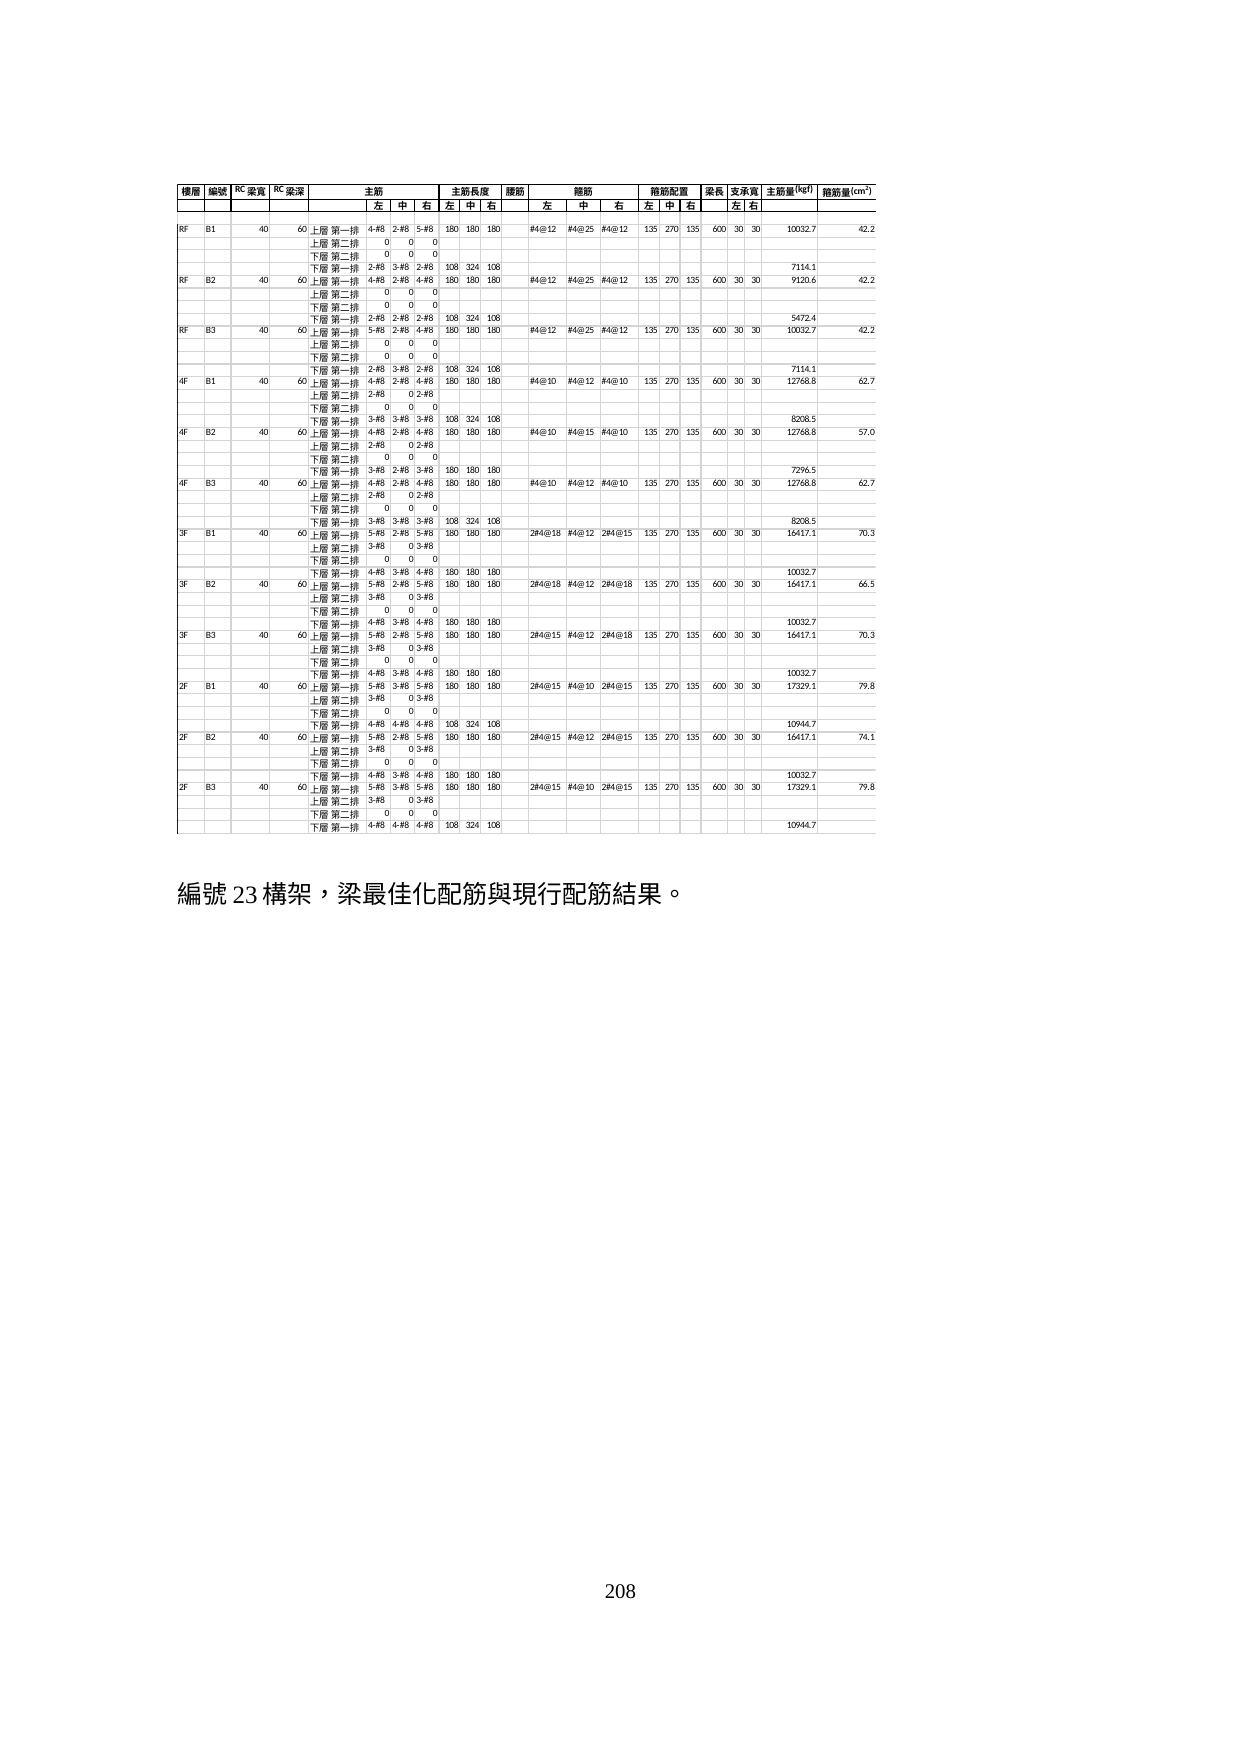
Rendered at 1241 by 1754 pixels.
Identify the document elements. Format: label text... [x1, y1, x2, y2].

text 編號23構架，梁最佳化配筋與現行配筋結果。 [177, 873, 1063, 911]
